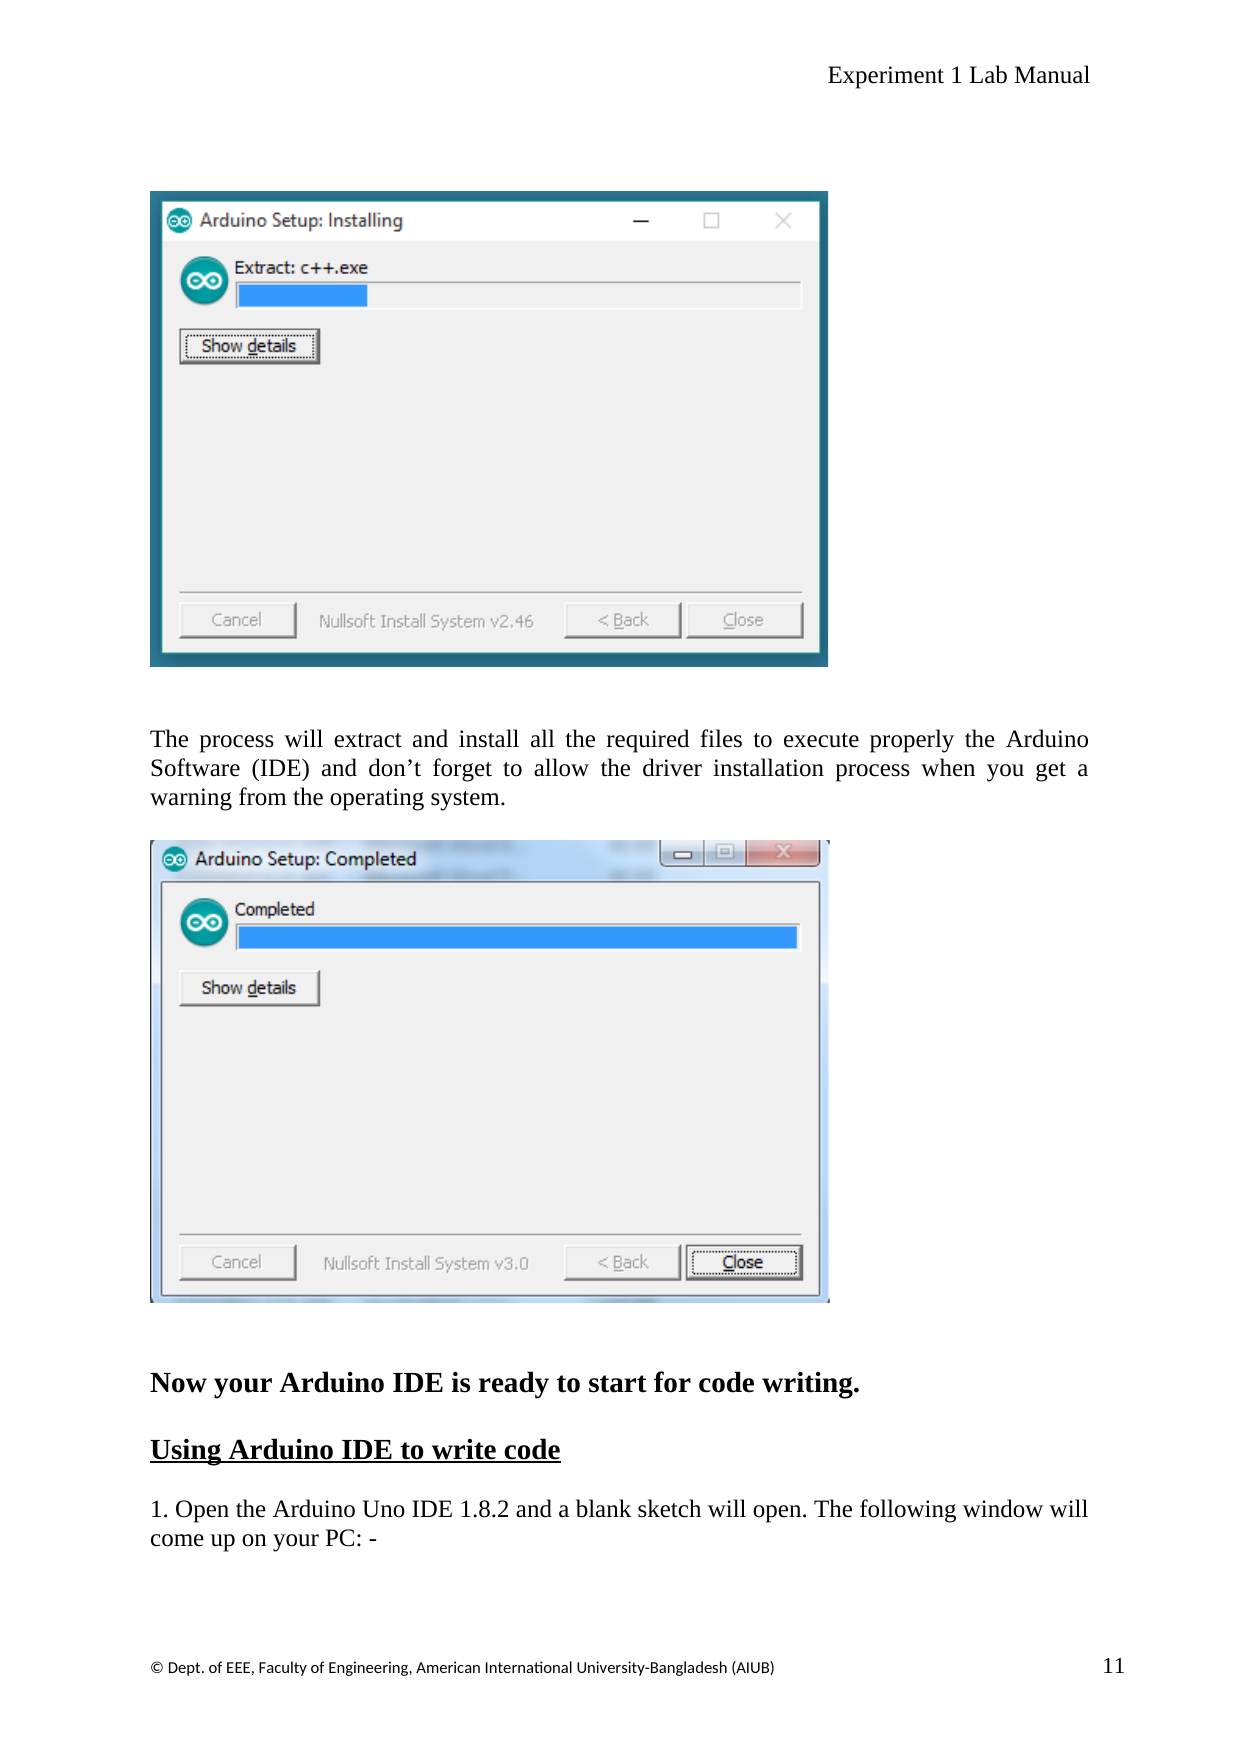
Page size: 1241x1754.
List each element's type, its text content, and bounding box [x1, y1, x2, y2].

text 1. Open the Arduino Uno IDE 1.8.2 and a blank sketch will open. The following window will come up on your PC: - [150, 1494, 1090, 1552]
text The process will extract and install all the required files to execute properly the Arduino Software (IDE) and don’t forget to allow the driver installation process when you get a warning from the operating system. [150, 696, 1090, 811]
list Now your Arduino IDE is ready to start for code writing. [150, 1365, 1090, 1398]
list Using Arduino IDE to write code [150, 1432, 1090, 1465]
picture [150, 191, 829, 667]
picture [150, 840, 830, 1303]
